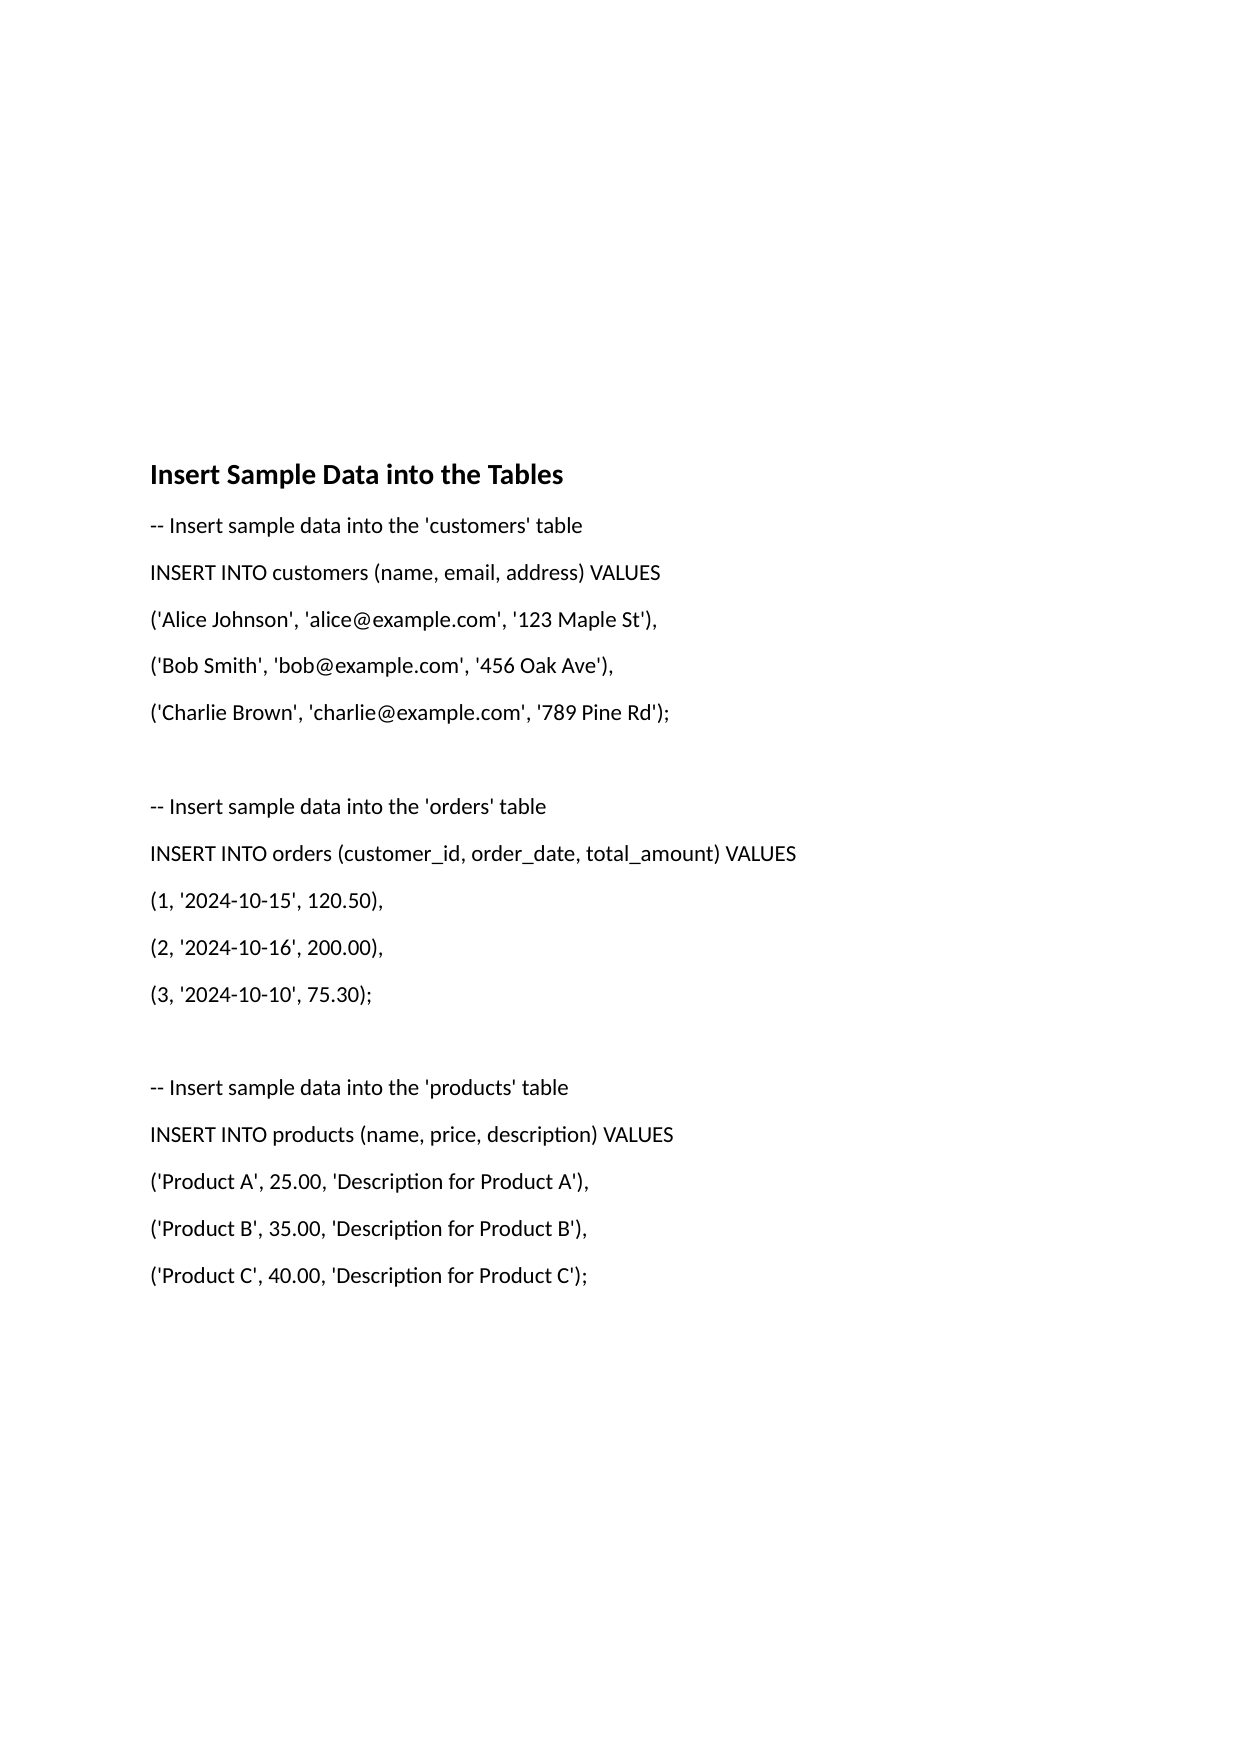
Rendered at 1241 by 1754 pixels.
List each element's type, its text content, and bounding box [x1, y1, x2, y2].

text ('Product B', 35.00, 'Description for Product B'), [150, 1214, 1090, 1242]
text -- Insert sample data into the 'products' table [150, 1073, 1090, 1102]
text -- Insert sample data into the 'customers' table [150, 511, 1090, 539]
text (2, '2024-10-16', 200.00), [150, 933, 1090, 961]
text -- Insert sample data into the 'orders' table [150, 792, 1090, 820]
text ('Alice Johnson', 'alice@example.com', '123 Maple St'), [150, 605, 1090, 633]
text ('Charlie Brown', 'charlie@example.com', '789 Pine Rd'); [150, 698, 1090, 727]
text INSERT INTO products (name, price, description) VALUES [150, 1120, 1090, 1148]
text ('Bob Smith', 'bob@example.com', '456 Oak Ave'), [150, 652, 1090, 680]
text (1, '2024-10-15', 120.50), [150, 886, 1090, 914]
text INSERT INTO orders (customer_id, order_date, total_amount) VALUES [150, 839, 1090, 867]
text INSERT INTO customers (name, email, address) VALUES [150, 558, 1090, 586]
text (3, '2024-10-10', 75.30); [150, 980, 1090, 1008]
text ('Product A', 25.00, 'Description for Product A'), [150, 1167, 1090, 1195]
text Insert Sample Data into the Tables [150, 456, 1090, 492]
text ('Product C', 40.00, 'Description for Product C'); [150, 1261, 1090, 1289]
